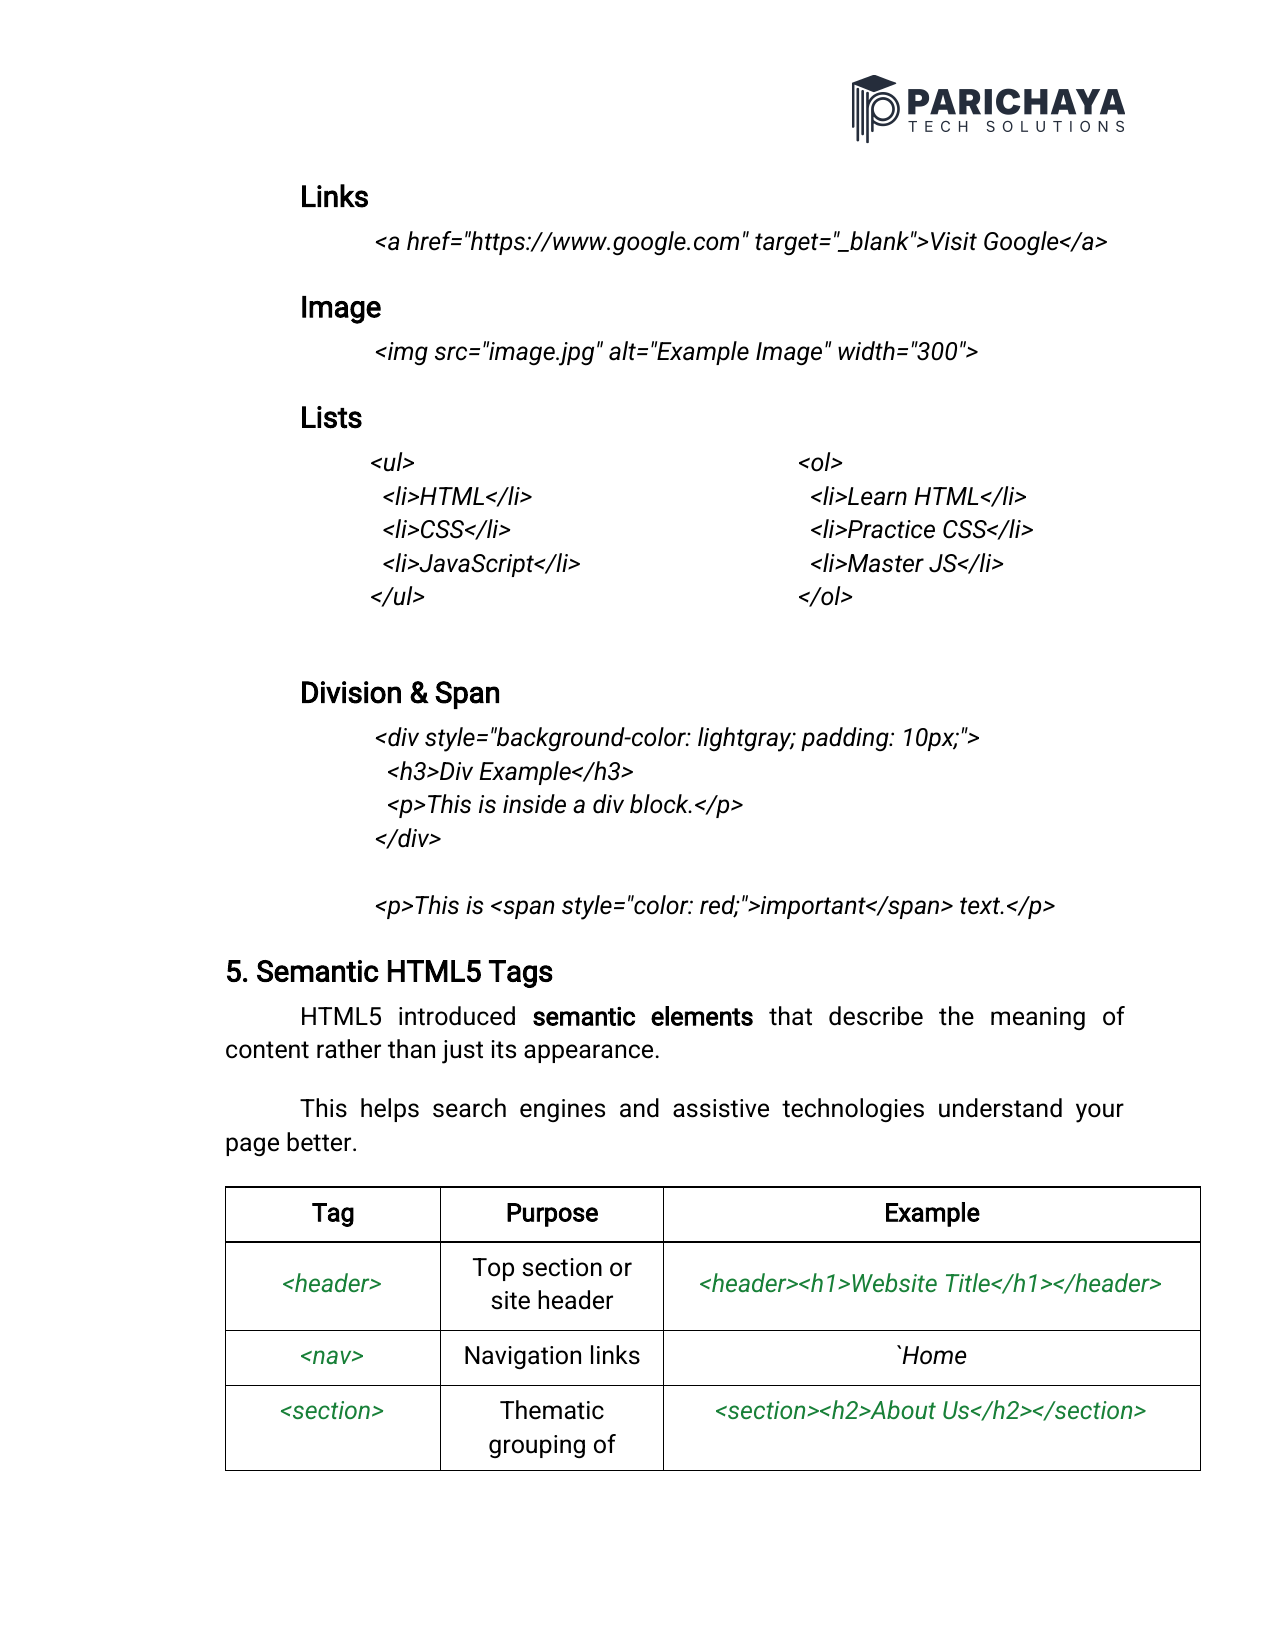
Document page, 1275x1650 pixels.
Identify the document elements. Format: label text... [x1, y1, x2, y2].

table_cell Top section or site header [441, 1243, 663, 1330]
text This helps search engines and assistive technologies understand your page better. [225, 1094, 1125, 1157]
text Links [300, 179, 1125, 214]
text <p>This is inside a div block.</p> [375, 791, 1125, 820]
text </div> [375, 824, 1125, 853]
table_cell <header><h1>Website Title</h1></header> [664, 1243, 1200, 1330]
table_cell Navigation links [441, 1331, 663, 1385]
picture [851, 75, 1125, 144]
text <a href="https://www.google.com" target="_blank">Visit Google</a> [300, 227, 1125, 256]
text <p>This is <span style="color: red;">important</span> text.</p> [300, 891, 1125, 921]
table_cell Thematic grouping of content [441, 1386, 663, 1470]
table_header Example [664, 1188, 1200, 1241]
text Image [300, 290, 1125, 324]
table_cell <header> [226, 1243, 440, 1330]
table_header Tag [226, 1188, 440, 1241]
table_header <ul> <li>HTML</li> <li>CSS</li> <li>JavaScript</li> </ul> [359, 448, 787, 646]
text 5. Semantic HTML5 Tags [225, 954, 1125, 988]
text <h3>Div Example</h3> [375, 757, 1125, 786]
table_cell `Home [664, 1331, 1200, 1385]
table_header Purpose [441, 1188, 663, 1241]
text Division & Span [300, 676, 1125, 710]
text Lists [300, 400, 1125, 434]
table_cell <nav> [226, 1331, 440, 1385]
text <img src="image.jpg" alt="Example Image" width="300"> [300, 338, 1125, 367]
table_cell <section> [226, 1386, 440, 1470]
text HTML5 introduced semantic elements that describe the meaning of content rather than just its appearance. [225, 1002, 1125, 1065]
text <div style="background-color: lightgray; padding: 10px;"> [375, 723, 1125, 752]
table_cell <section><h2>About Us</h2></section> [664, 1386, 1200, 1470]
table_header <ol> <li>Learn HTML</li> <li>Practice CSS</li> <li>Master JS</li> </ol> [787, 448, 1274, 646]
